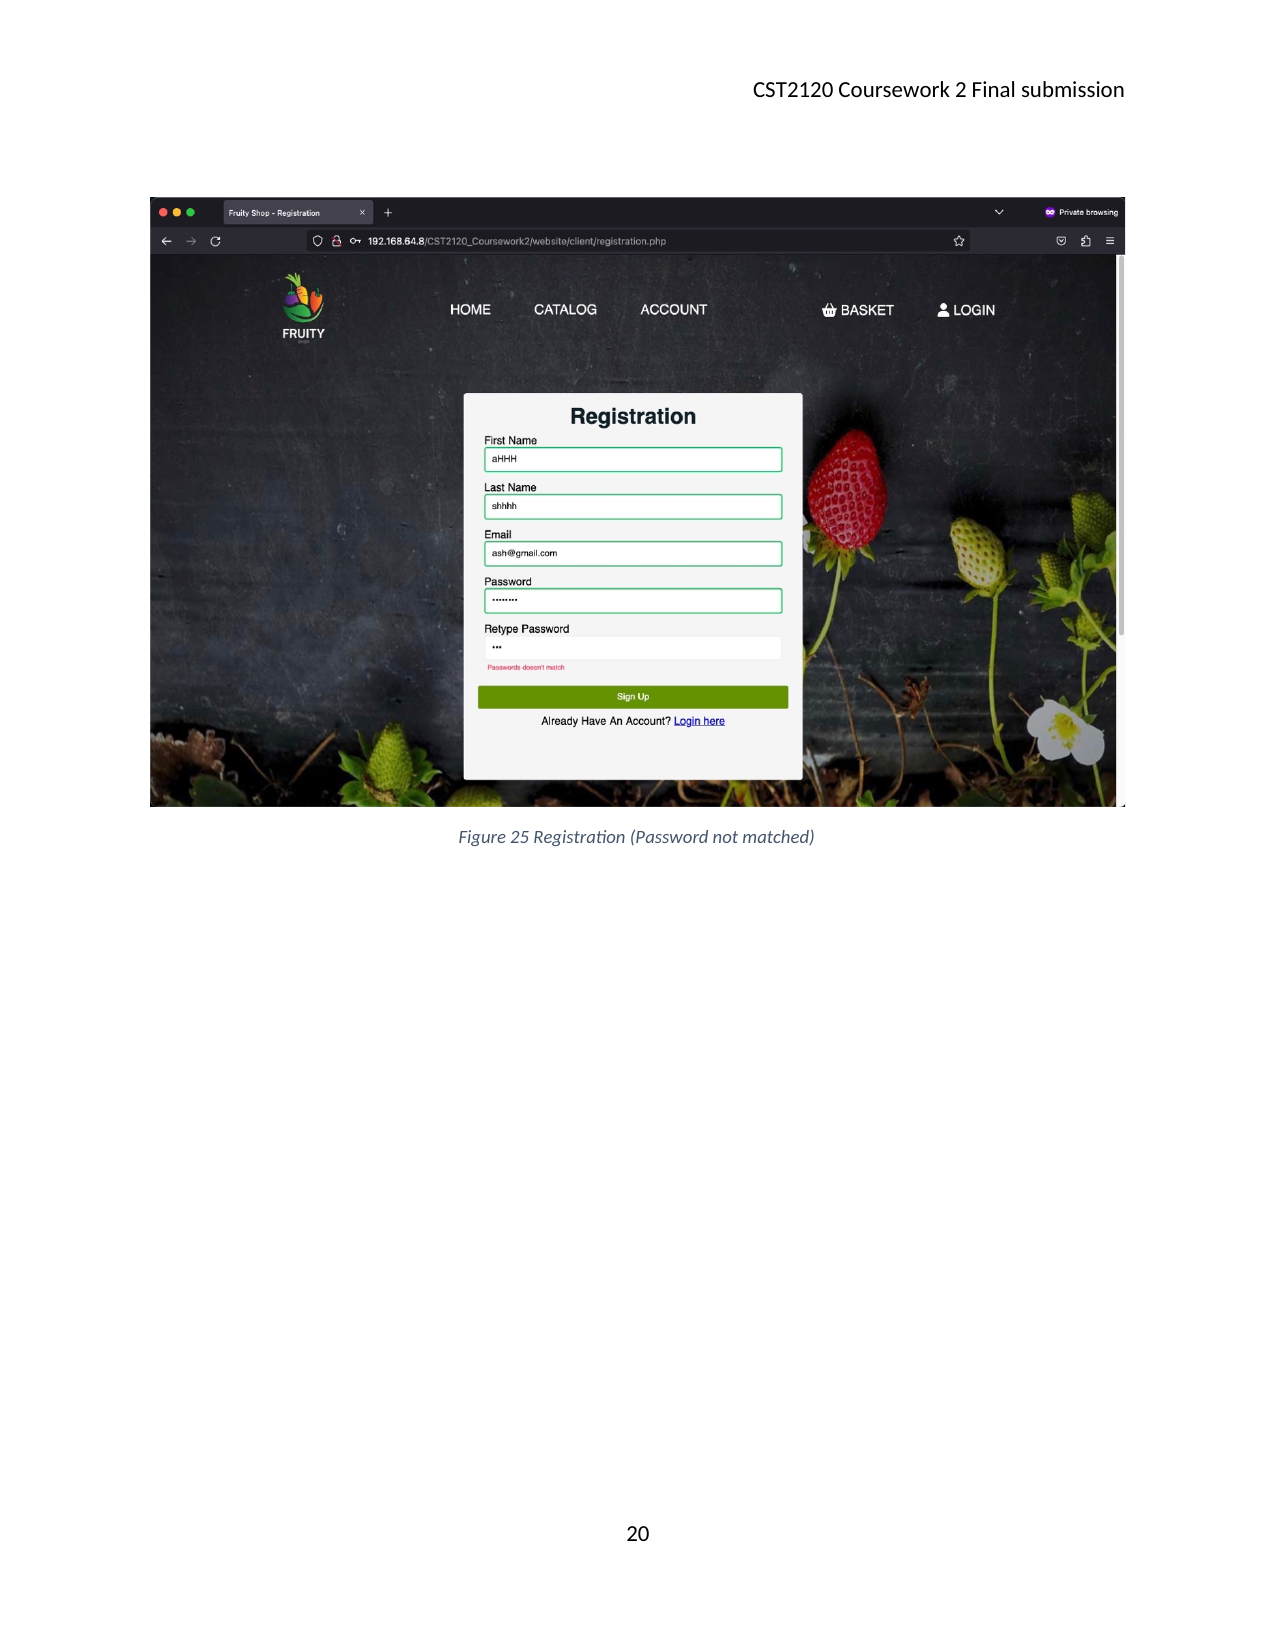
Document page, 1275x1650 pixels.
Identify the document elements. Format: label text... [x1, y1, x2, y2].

picture [150, 197, 1125, 807]
text Figure 25 Registration (Password not matched) [150, 826, 1125, 848]
